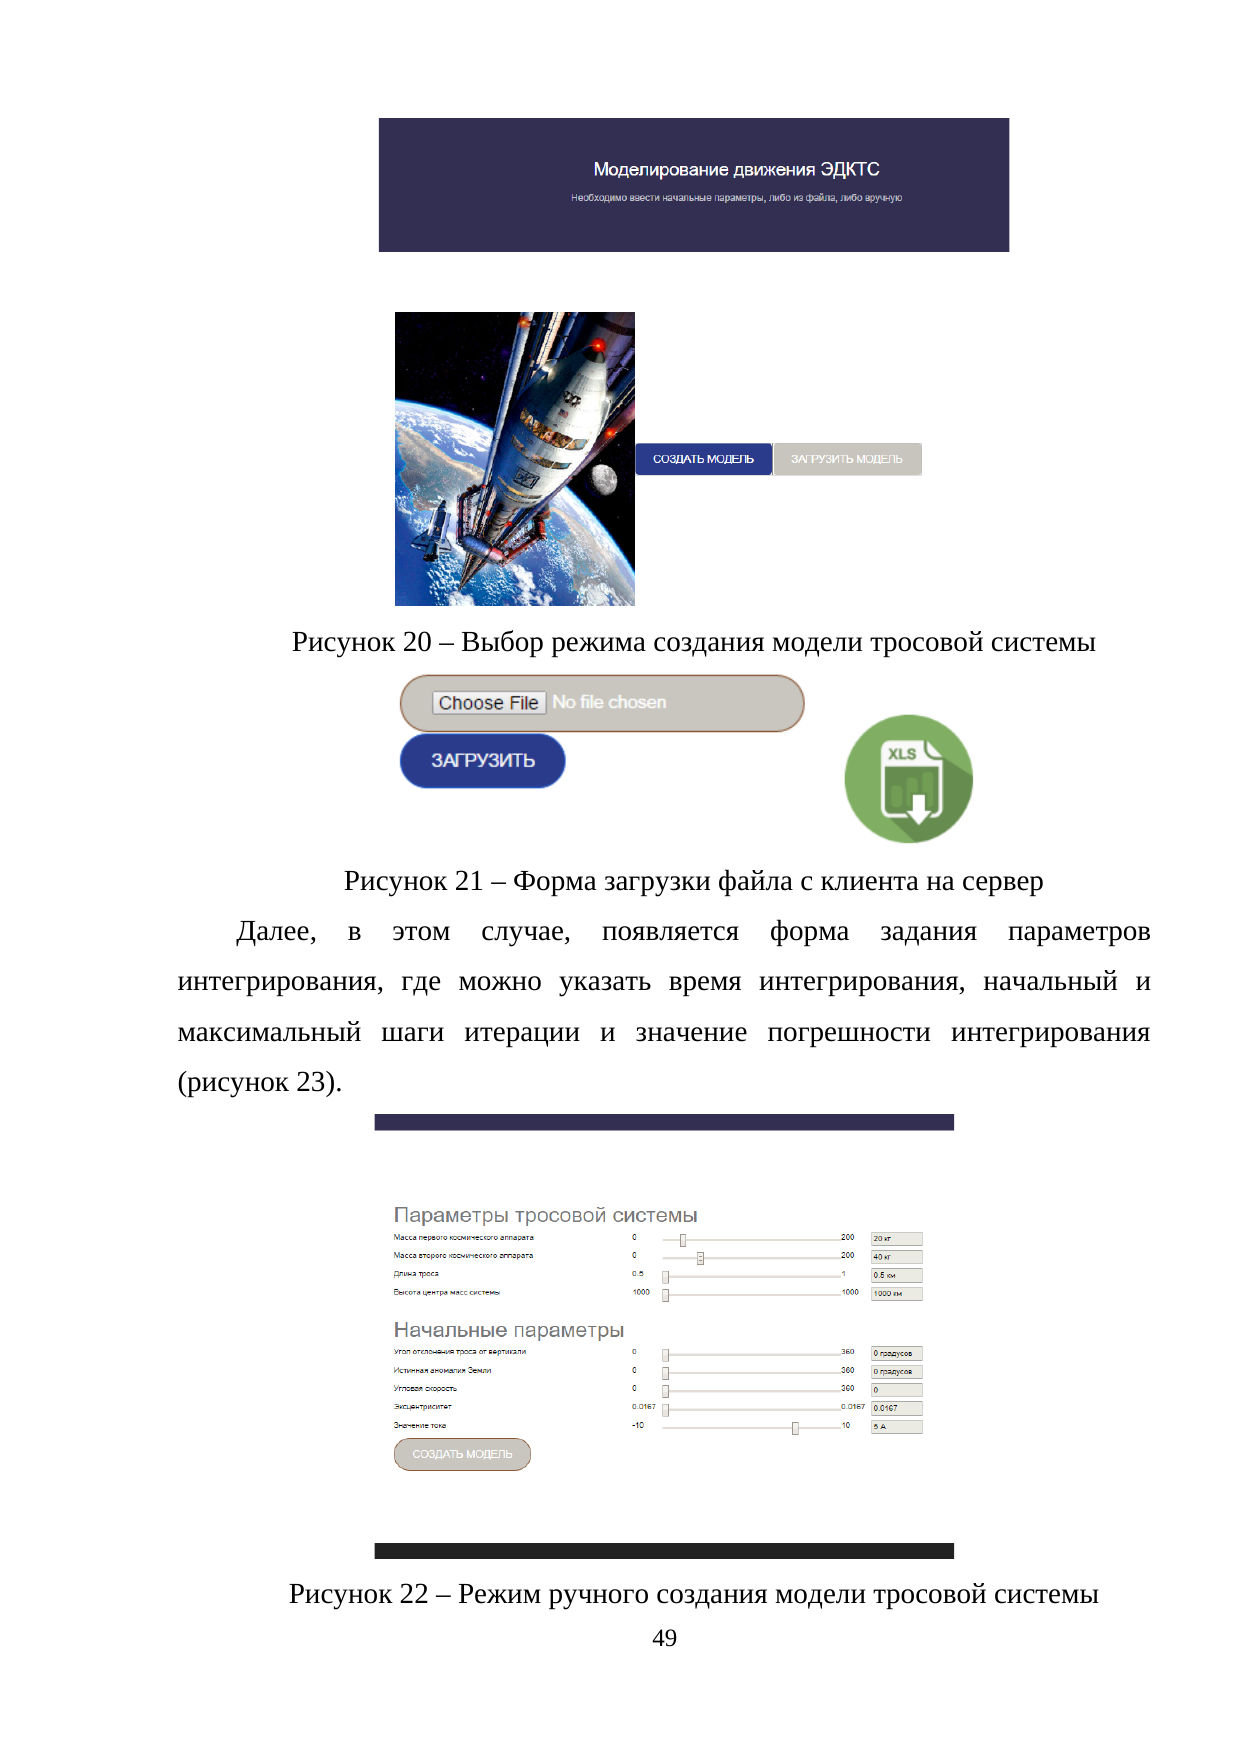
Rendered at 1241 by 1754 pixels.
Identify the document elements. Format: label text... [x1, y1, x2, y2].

text Рисунок 22 – Режим ручного создания модели тросовой системы [177, 1576, 1152, 1609]
text Далее, в этом случае, появляется форма задания параметров интегрирования, где можно указать время интегрирования, начальный и максимальный шаги итерации и значение погрешности интегрирования (рисунок 23). [177, 913, 1152, 1098]
picture [378, 118, 1010, 608]
text Рисунок 21 – Форма загрузки файла с клиента на сервер [177, 863, 1152, 896]
picture [346, 674, 1042, 847]
text Рисунок 20 – Выбор режима создания модели тросовой системы [177, 624, 1152, 657]
picture [374, 1114, 955, 1559]
